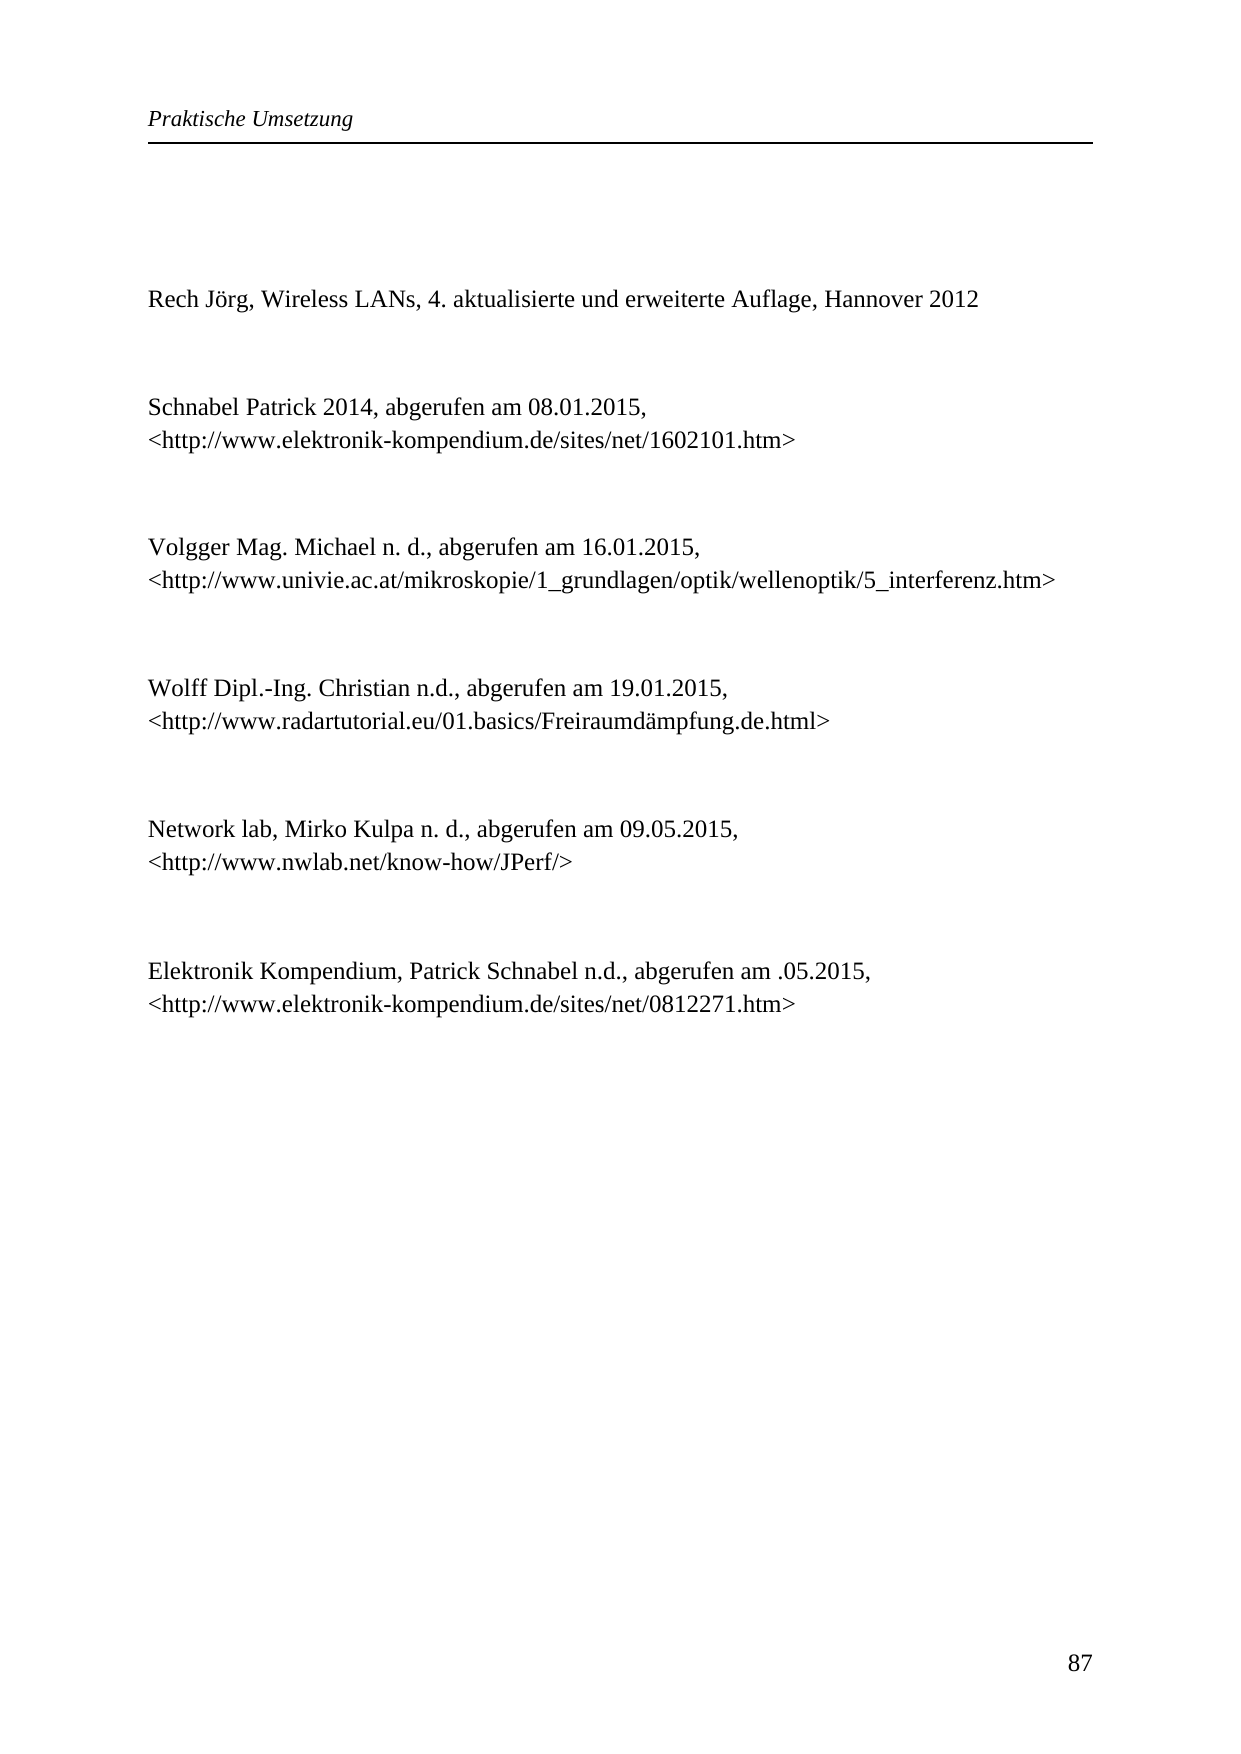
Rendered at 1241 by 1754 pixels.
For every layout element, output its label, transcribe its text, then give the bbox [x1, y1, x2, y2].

text Wolff Dipl.-Ing. Christian n.d., abgerufen am 19.01.2015, <http://www.radartutorial.eu/01.basics/Freiraumdämpfung.de.html> [148, 673, 1093, 735]
text Schnabel Patrick 2014, abgerufen am 08.01.2015, <http://www.elektronik-kompendium.de/sites/net/1602101.htm> [148, 392, 1093, 453]
text Elektronik Kompendium, Patrick Schnabel n.d., abgerufen am .05.2015, <http://www.elektronik-kompendium.de/sites/net/0812271.htm> [148, 956, 1093, 1018]
text Volgger Mag. Michael n. d., abgerufen am 16.01.2015, <http://www.univie.ac.at/mikroskopie/1_grundlagen/optik/wellenoptik/5_interferenz.htm> [148, 532, 1093, 594]
text Rech Jörg, Wireless LANs, 4. aktualisierte und erweiterte Auflage, Hannover 2012 [148, 284, 1093, 313]
text Network lab, Mirko Kulpa n. d., abgerufen am 09.05.2015, <http://www.nwlab.net/know-how/JPerf/> [148, 814, 1093, 876]
